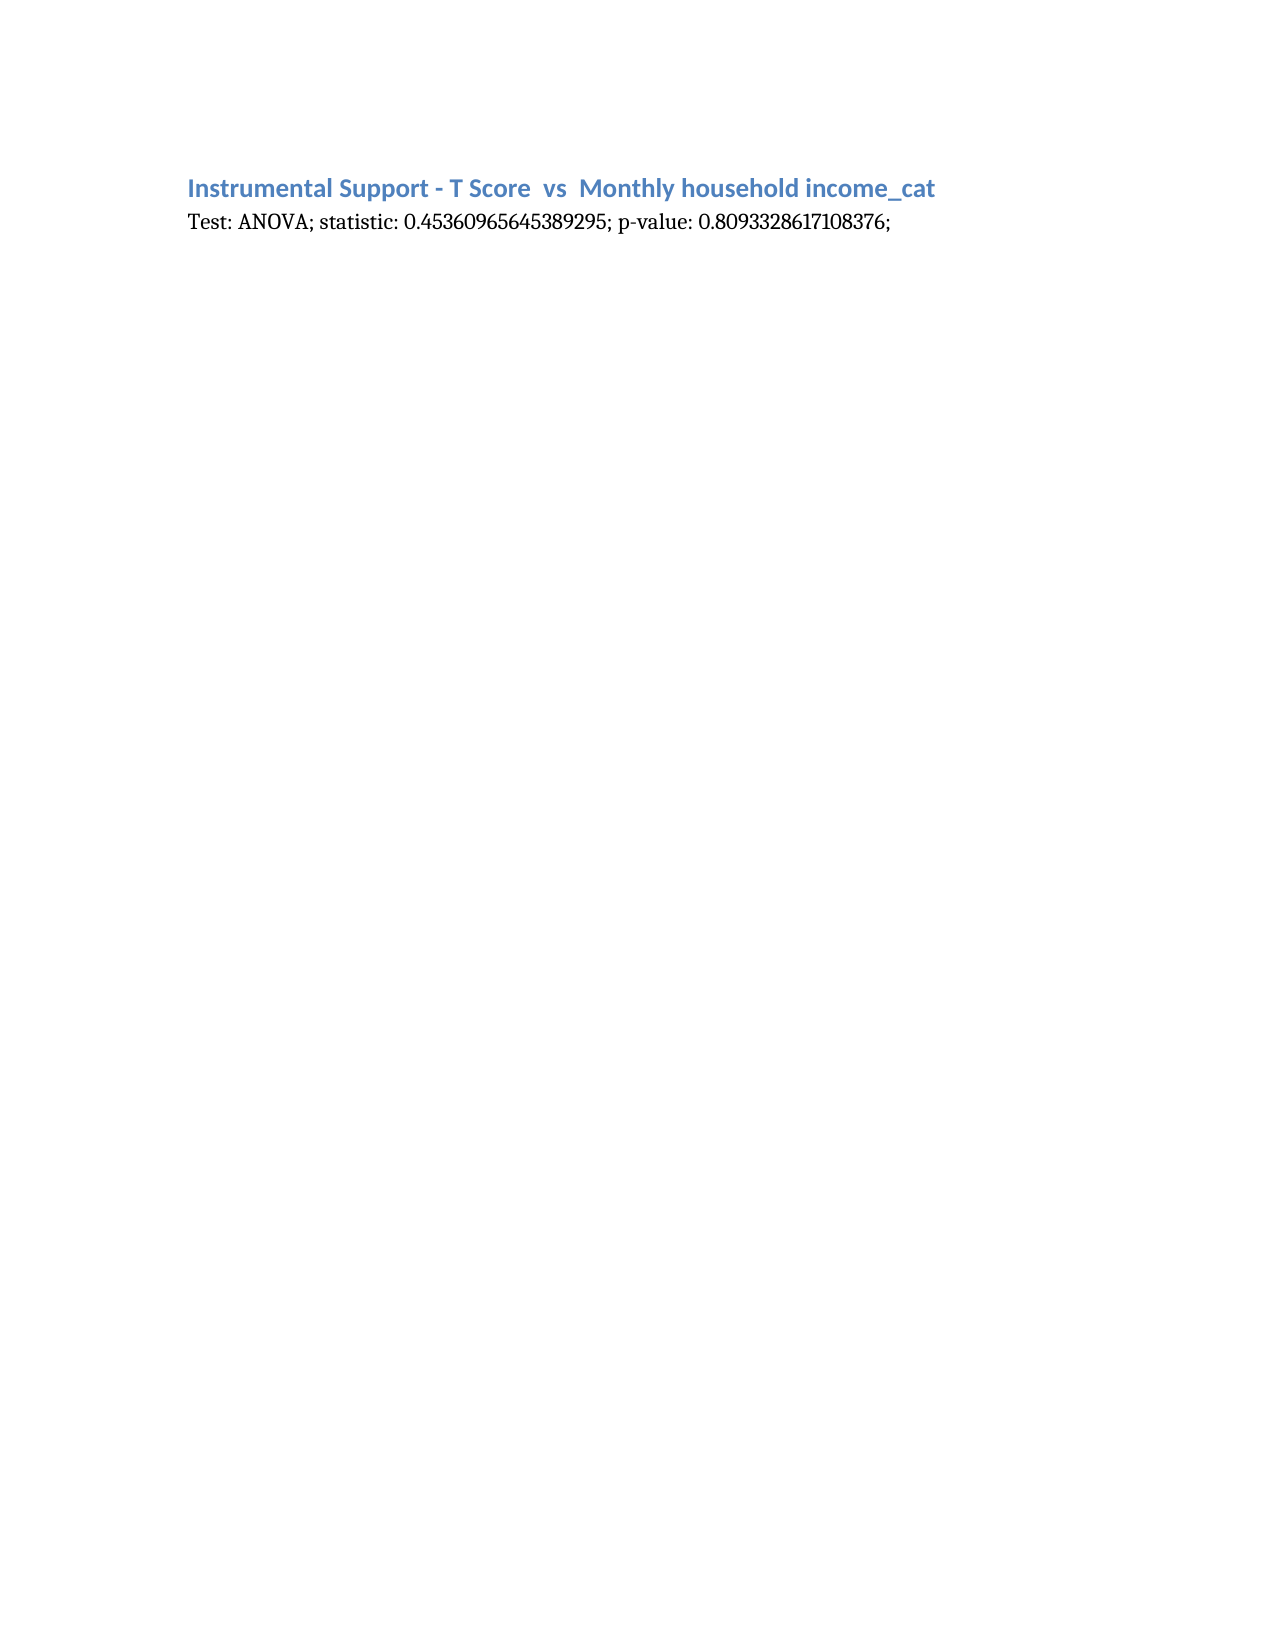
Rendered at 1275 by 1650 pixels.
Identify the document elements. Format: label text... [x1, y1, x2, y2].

subtitle Instrumental Support - T Score vs Monthly household income_cat [187, 171, 1087, 204]
text Test: ANOVA; statistic: 0.45360965645389295; p-value: 0.8093328617108376; [187, 209, 1087, 235]
